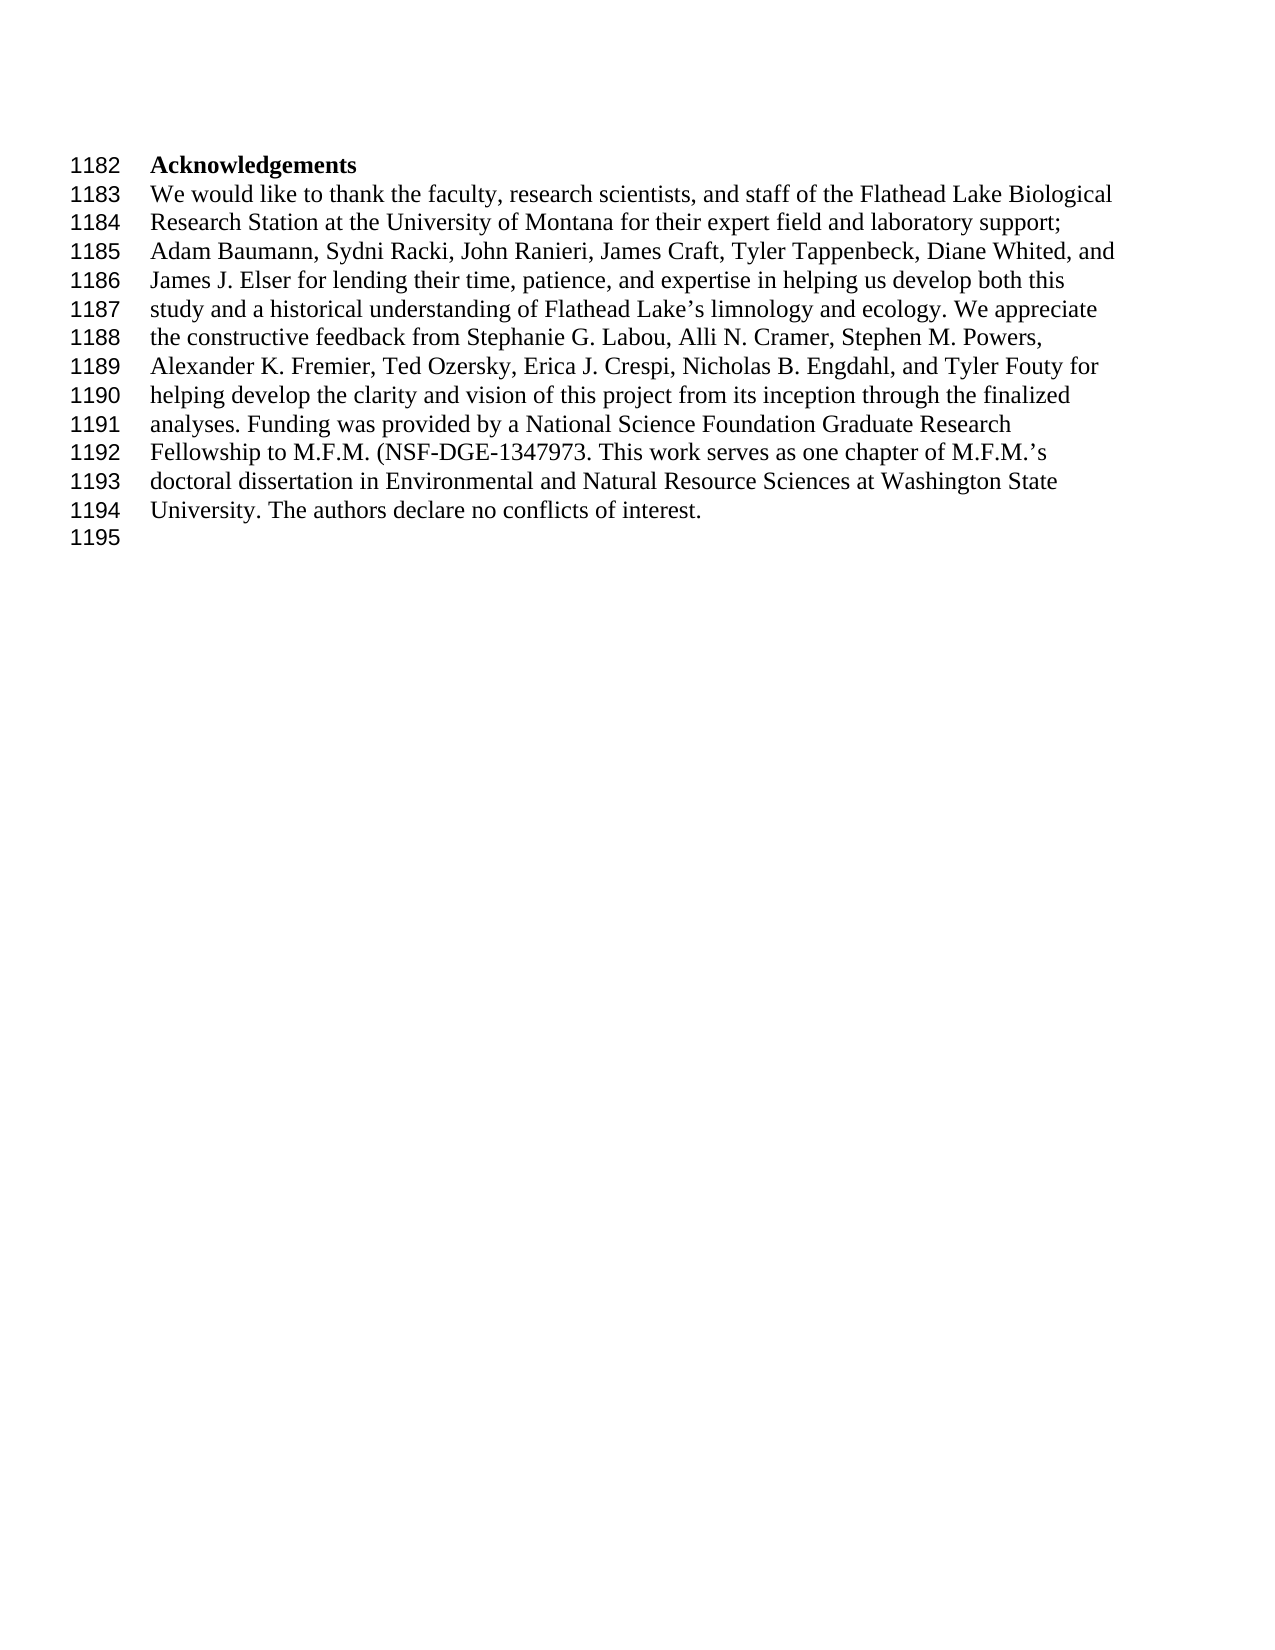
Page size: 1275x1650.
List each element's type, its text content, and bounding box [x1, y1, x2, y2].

text Acknowledgements [150, 150, 1125, 179]
text We would like to thank the faculty, research scientists, and staff of the Flathead Lake Biological Research Station at the University of Montana for their expert field and laboratory support; Adam Baumann, Sydni Racki, John Ranieri, James Craft, Tyler Tappenbeck, Diane Whited, and James J. Elser for lending their time, patience, and expertise in helping us develop both this study and a historical understanding of Flathead Lake’s limnology and ecology. We appreciate the constructive feedback from Stephanie G. Labou, Alli N. Cramer, Stephen M. Powers, Alexander K. Fremier, Ted Ozersky, Erica J. Crespi, Nicholas B. Engdahl, and Tyler Fouty for helping develop the clarity and vision of this project from its inception through the finalized analyses. Funding was provided by a National Science Foundation Graduate Research Fellowship to M.F.M. (NSF-DGE-1347973. This work serves as one chapter of M.F.M.’s doctoral dissertation in Environmental and Natural Resource Sciences at Washington State University. The authors declare no conflicts of interest. [150, 179, 1125, 524]
